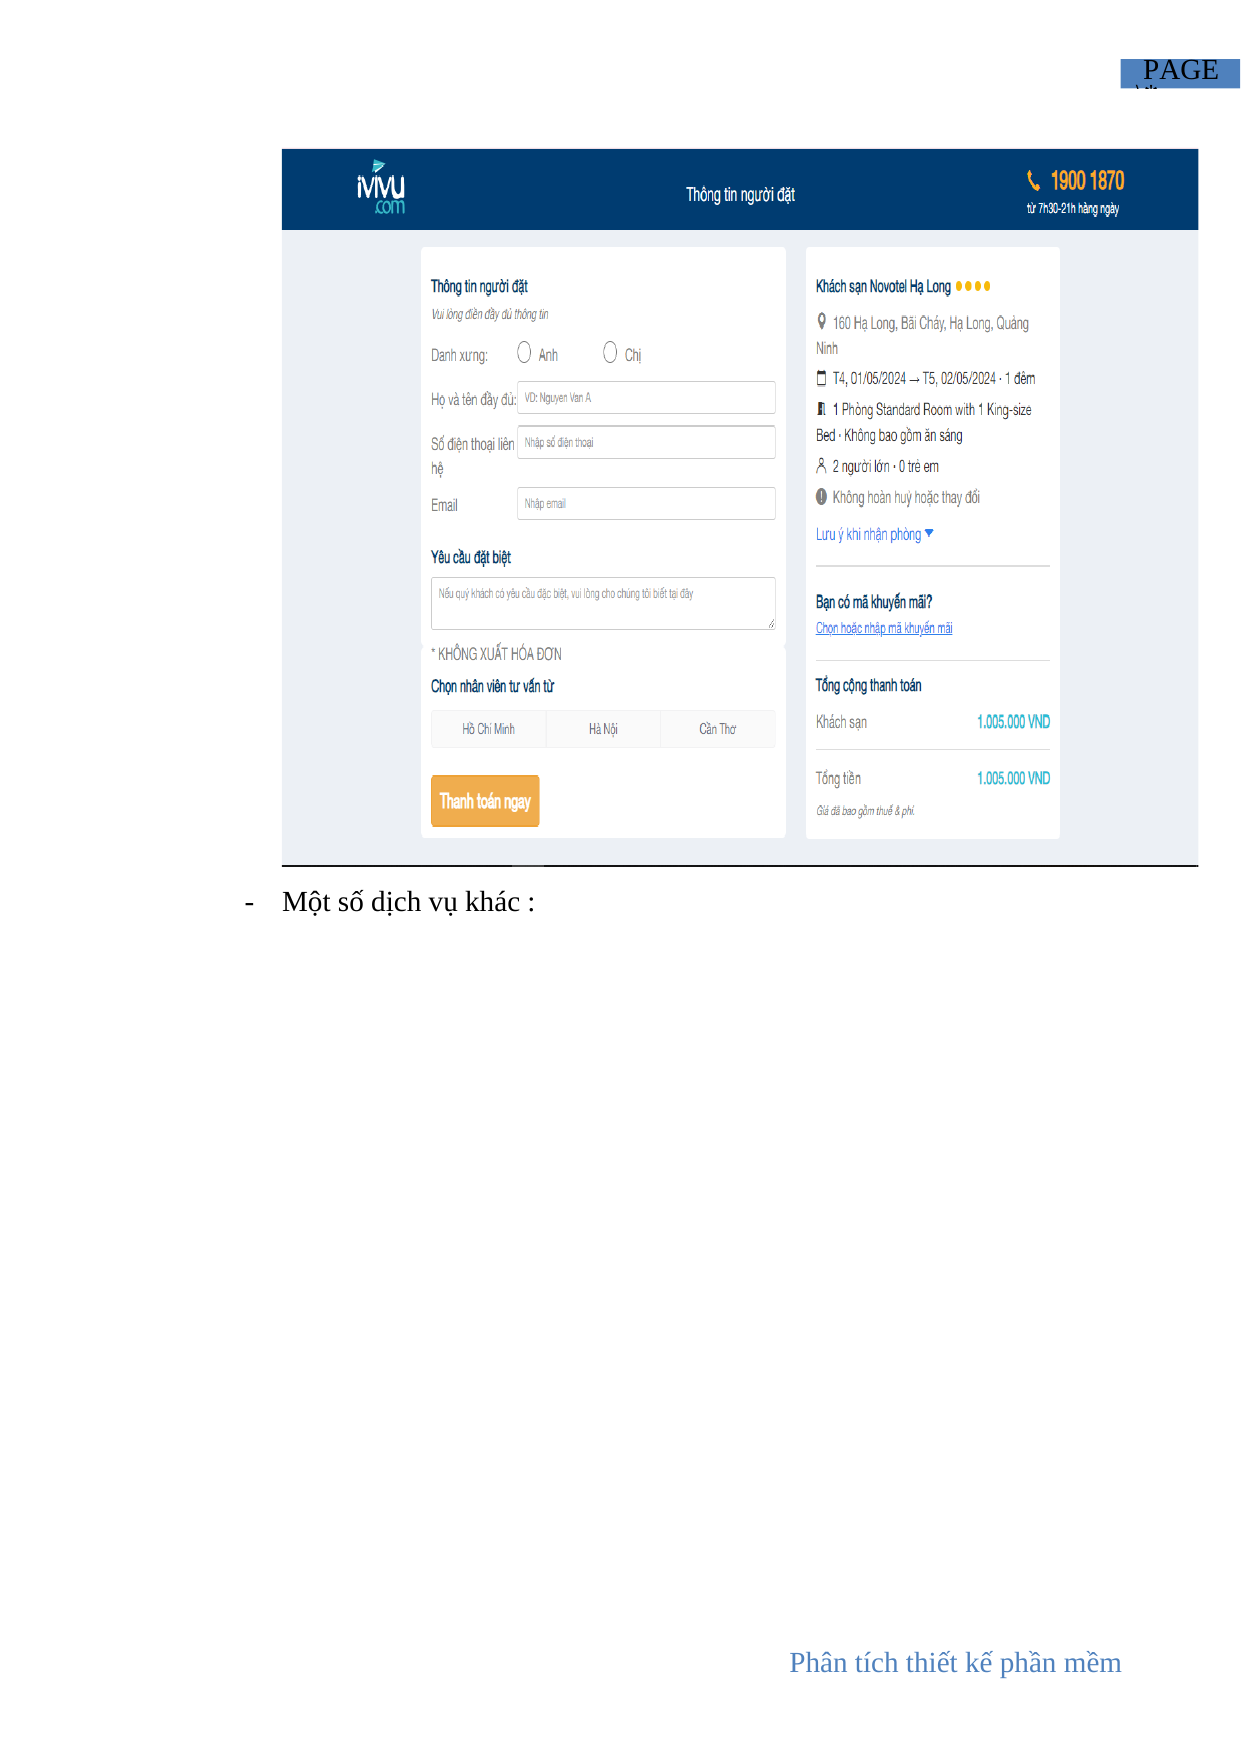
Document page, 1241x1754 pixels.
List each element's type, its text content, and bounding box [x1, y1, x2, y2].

list Một số dịch vụ khác : [244, 884, 1122, 917]
picture [281, 147, 1199, 867]
